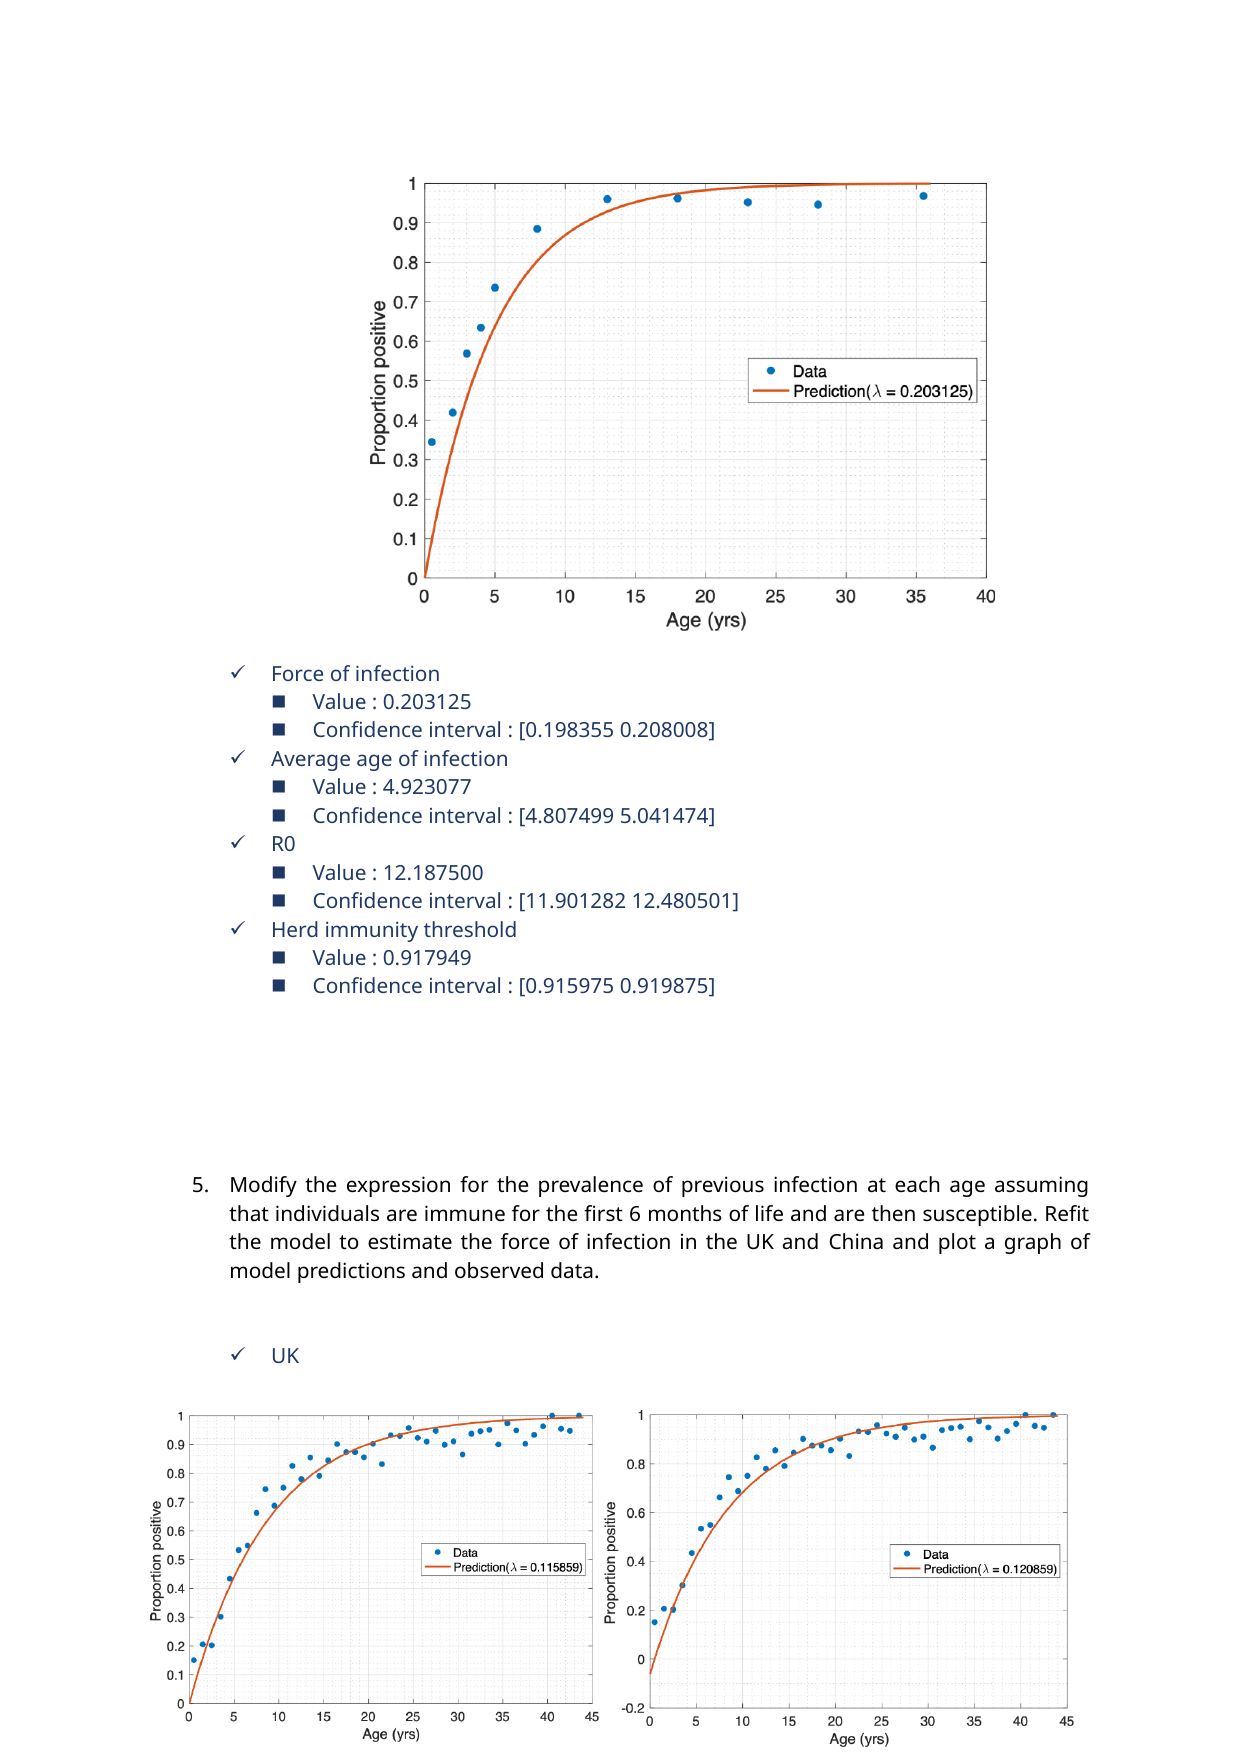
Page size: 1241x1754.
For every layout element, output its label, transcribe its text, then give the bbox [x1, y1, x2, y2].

list R0 [229, 829, 1090, 858]
picture [604, 1410, 1074, 1747]
list Average age of infection [229, 744, 1090, 772]
list Value : 12.187500 [271, 858, 1090, 886]
list Value : 0.203125 [271, 687, 1090, 716]
list Force of infection [229, 659, 1090, 687]
list Confidence interval : [0.915975 0.919875] [271, 972, 1090, 1000]
list Value : 0.917949 [271, 943, 1090, 972]
list Confidence interval : [4.807499 5.041474] [271, 801, 1090, 829]
list Confidence interval : [0.198355 0.208008] [271, 716, 1090, 744]
list Modify the expression for the prevalence of previous infection at each age assuming that individuals are immune for the first 6 months of life and are then susceptible. Refit the model to estimate the force of infection in the UK and China and plot a graph of model predictions and observed data. [192, 1171, 1090, 1284]
picture [370, 177, 995, 631]
picture [150, 1412, 599, 1742]
list UK [229, 1341, 1090, 1370]
list Confidence interval : [11.901282 12.480501] [271, 886, 1090, 915]
list Value : 4.923077 [271, 772, 1090, 801]
list Herd immunity threshold [229, 915, 1090, 943]
